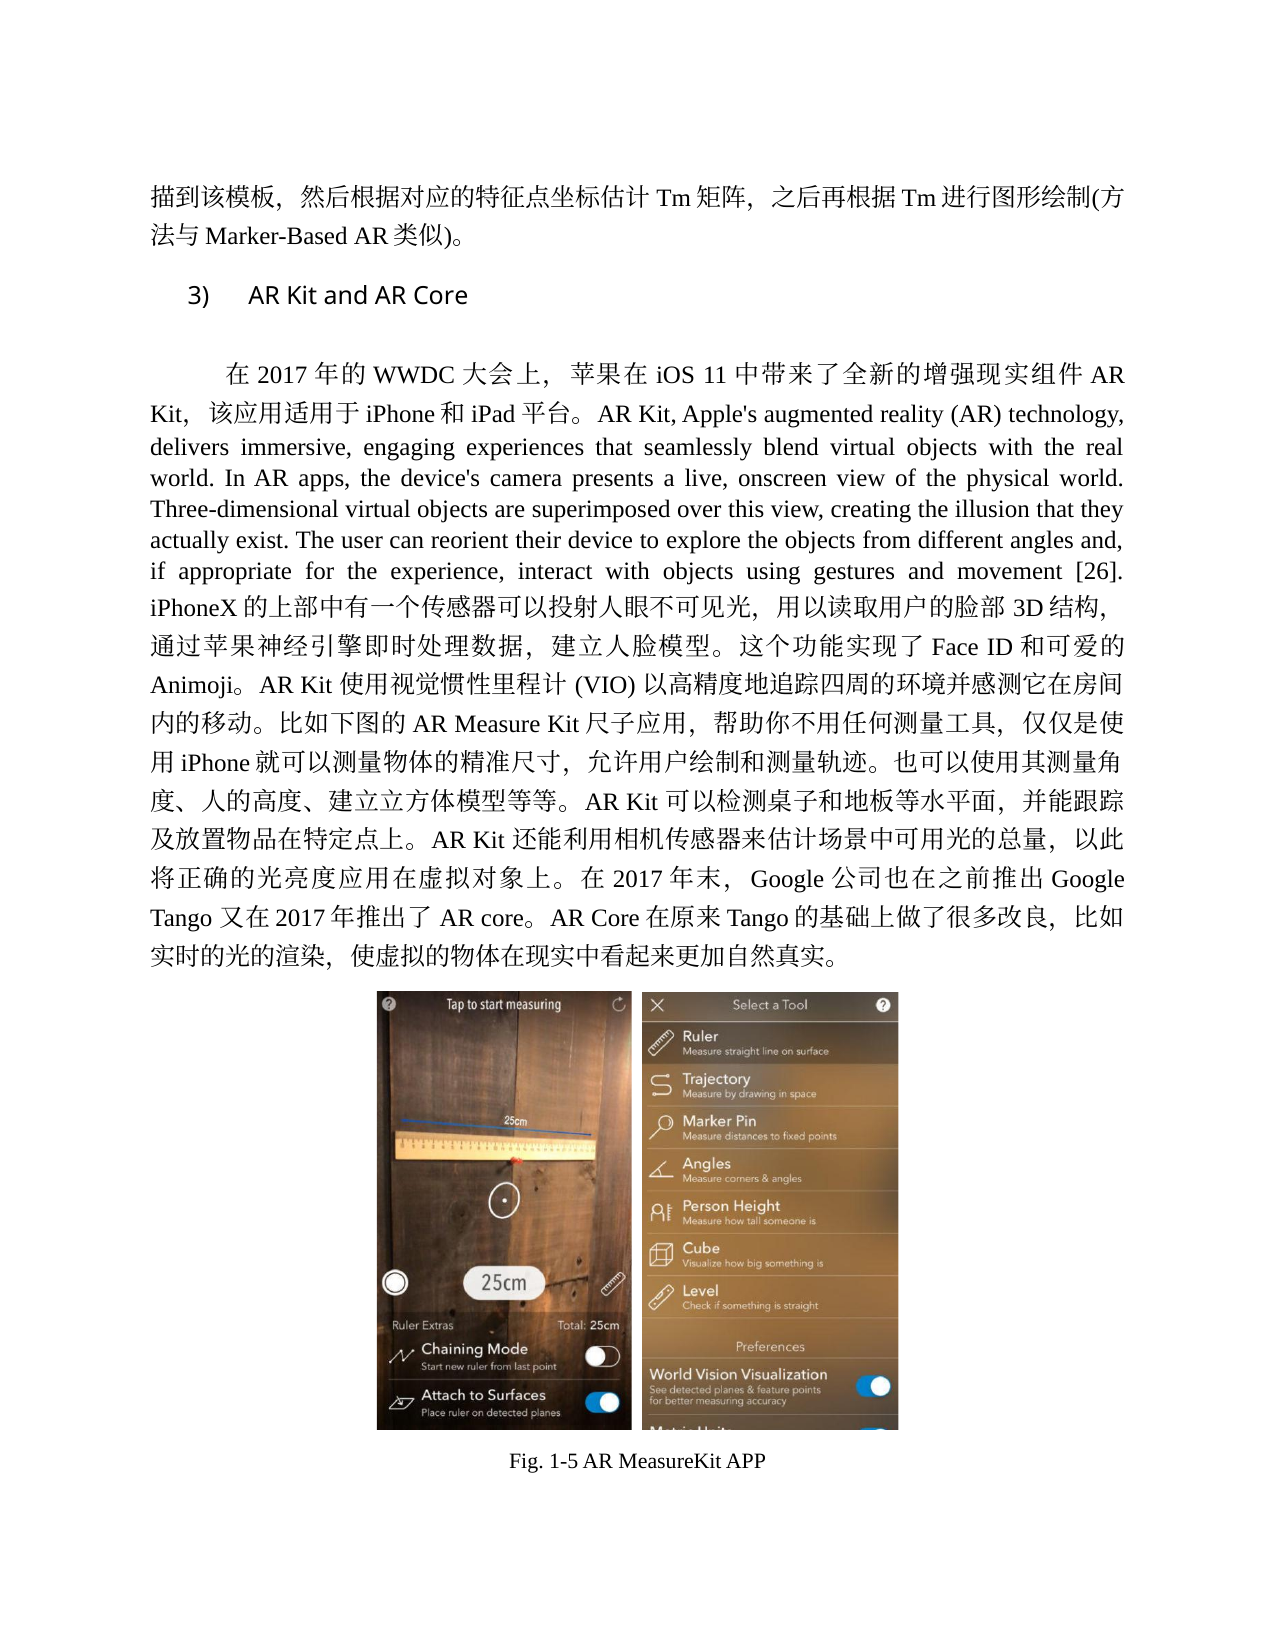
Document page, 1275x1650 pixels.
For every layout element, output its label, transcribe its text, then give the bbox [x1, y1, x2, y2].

text Fig. 1-5 AR MeasureKit APP [150, 1448, 1125, 1473]
list 3) AR Kit and AR Core [187, 271, 1125, 313]
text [150, 177, 1125, 252]
picture [376, 991, 632, 1430]
text 在2017年的WWDC大会上，苹果在iOS 11中带来了全新的增强现实组件AR Kit，该应用适用于iPhone和iPad平台。AR Kit, Apple's augmented reality (AR) technology, delivers immersive, engaging experiences that seamlessly blend virtual objects with the real world. In AR apps, the device's camera presents a live, onscreen view of the physical world. Three-dimensional virtual objects are superimposed over this view, creating the illusion that they actually exist. The user can reorient their device to explore the objects from different angles and, if appropriate for the experience, interact with objects using gestures and movement [26]. iPhoneX的上部中有一个传感器可以投射人眼不可见光，用以读取用户的脸部3D结构，通过苹果神经引擎即时处理数据，建立人脸模型。这个功能实现了Face ID和可爱的Animoji。AR Kit 使用视觉惯性里程计 (VIO) 以高精度地追踪四周的环境并感测它在房间内的移动。比如下图的AR Measure Kit尺子应用，帮助你不用任何测量工具，仅仅是使用iPhone就可以测量物体的精准尺寸，允许用户绘制和测量轨迹。也可以使用其测量角度、人的高度、建立立方体模型等等。AR Kit 可以检测桌子和地板等水平面，并能跟踪及放置物品在特定点上。AR Kit 还能利用相机传感器来估计场景中可用光的总量，以此将正确的光亮度应用在虚拟对象上。在2017年末，Google公司也在之前推出Google Tango 又在2017年推出了 AR core。AR Core在原来Tango的基础上做了很多改良，比如实时的光的渲染，使虚拟的物体在现实中看起来更加自然真实。 [150, 355, 1125, 972]
picture [642, 992, 899, 1430]
